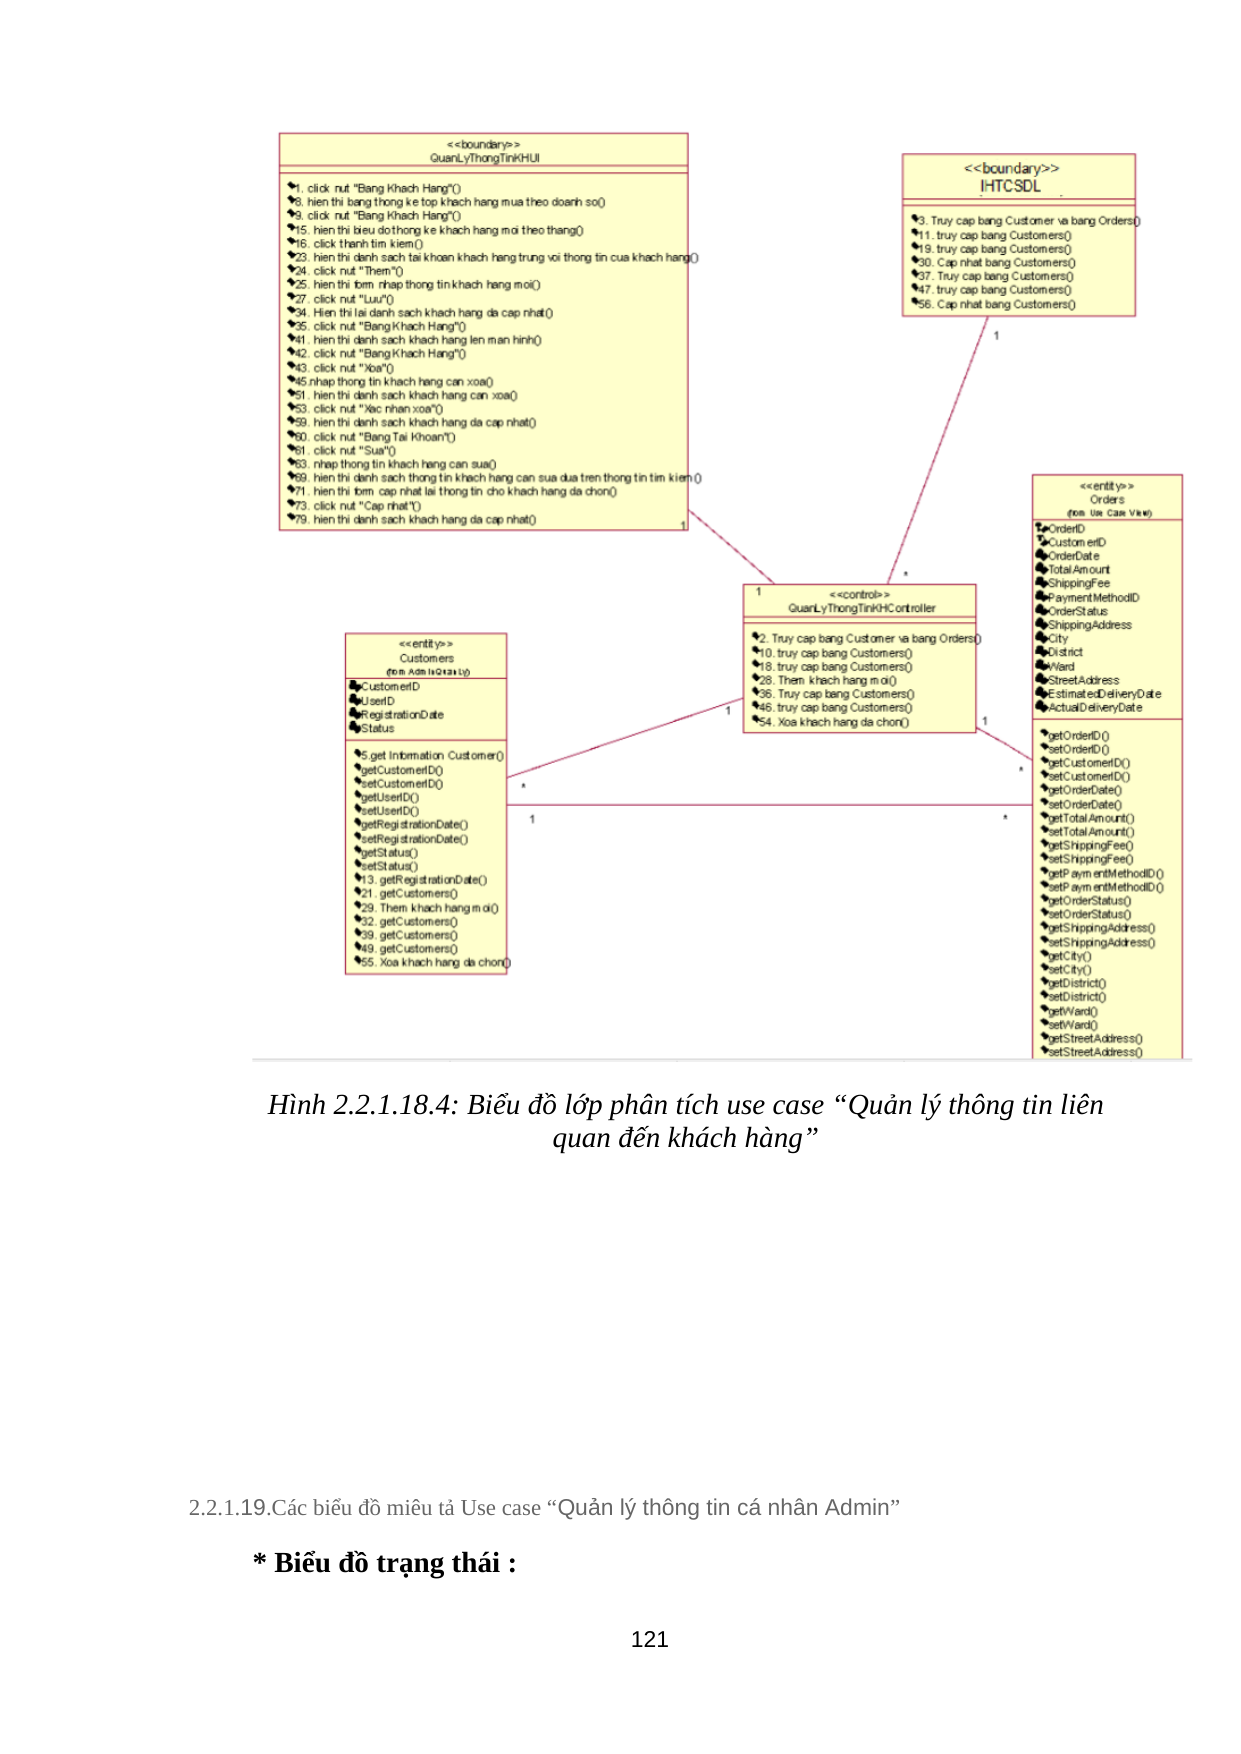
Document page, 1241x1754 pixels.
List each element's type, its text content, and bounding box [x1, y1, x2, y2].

subtitle 2.2.1.19.Các biểu đồ miêu tả Use case “Quản lý thông tin cá nhân Admin” [177, 1494, 1122, 1520]
text Hình 2.2.1.18.4: Biểu đồ lớp phân tích use case “Quản lý thông tin liên quan đến khách hàng” [252, 1087, 1122, 1154]
text * Biểu đồ trạng thái : [252, 1545, 1122, 1579]
picture [252, 118, 1193, 1062]
